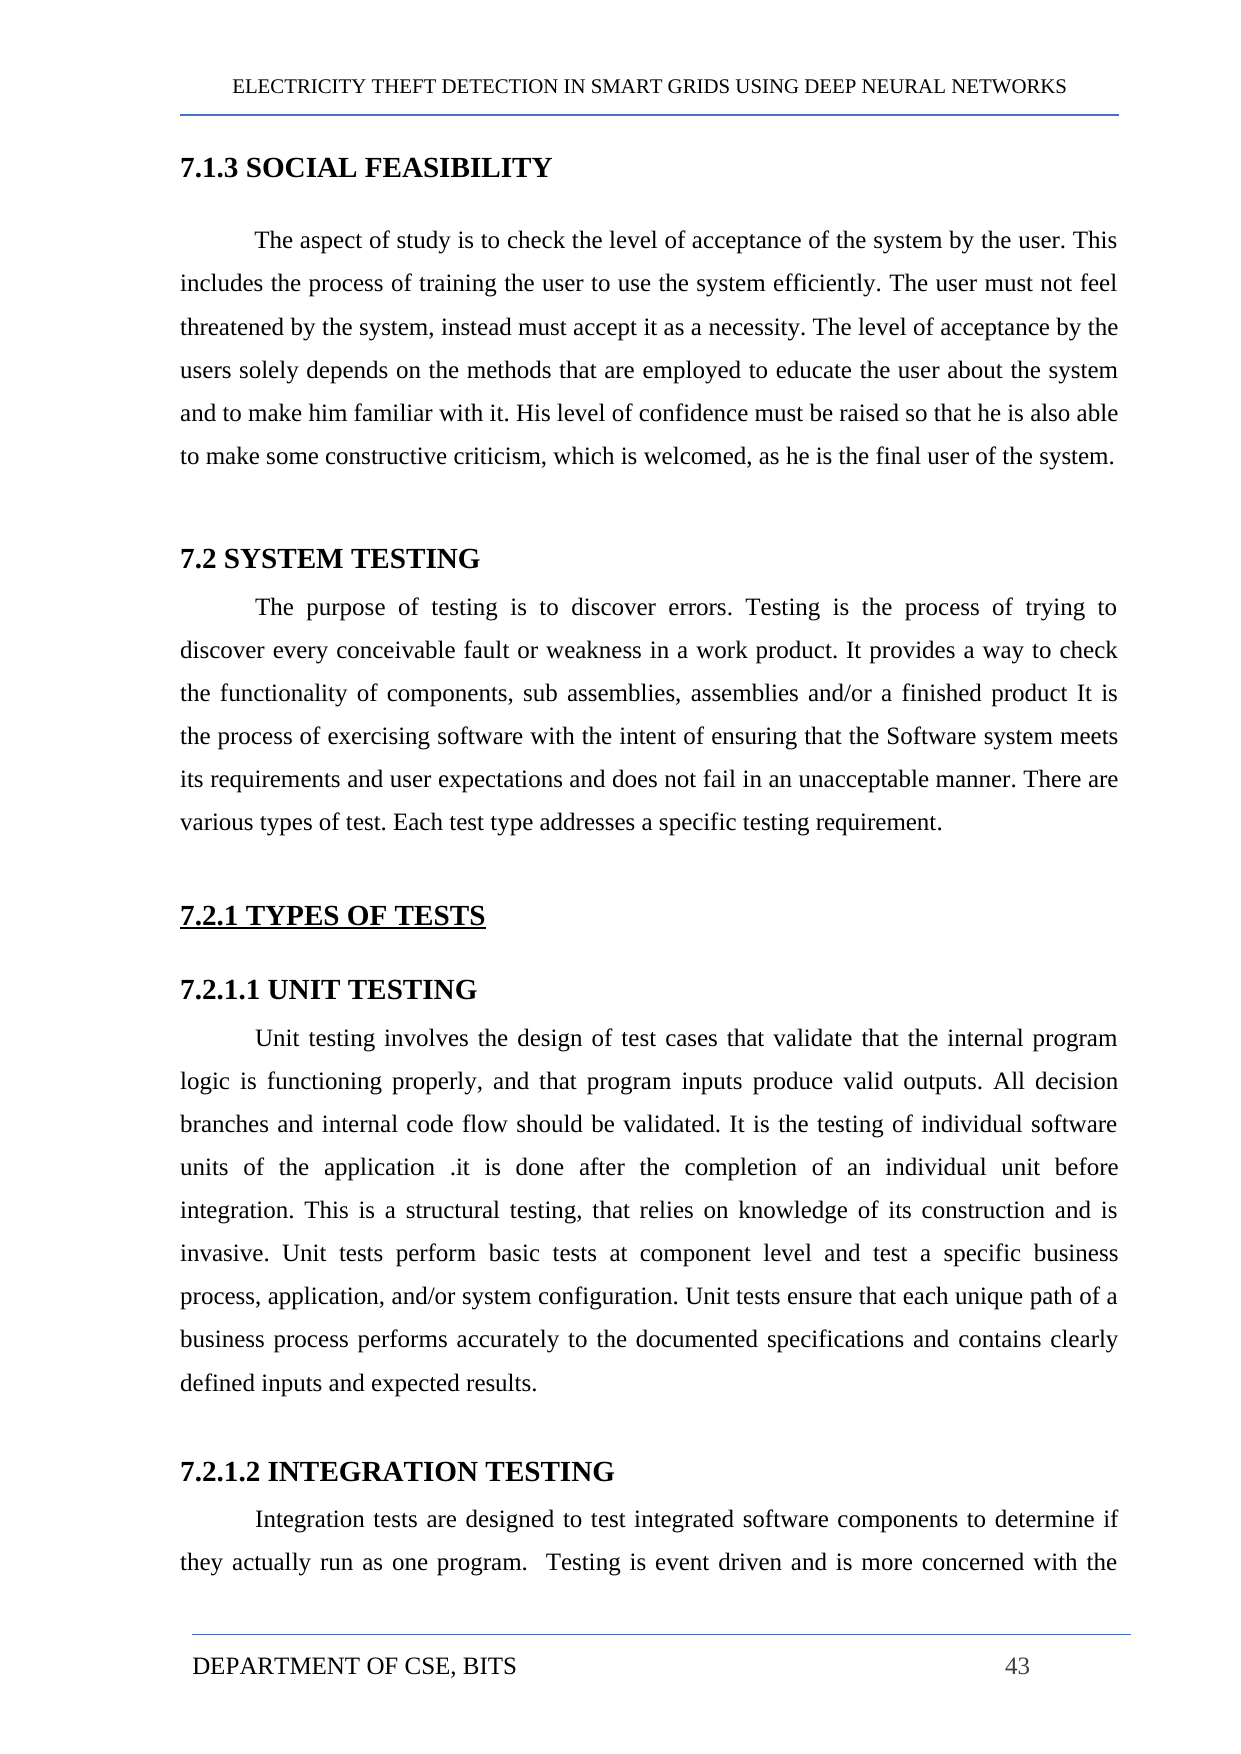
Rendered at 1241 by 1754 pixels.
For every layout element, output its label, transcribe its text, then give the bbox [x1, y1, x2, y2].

subtitle 7.2.1.1 UNIT TESTING [180, 972, 1119, 1006]
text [180, 1504, 1119, 1576]
text Unit testing involves the design of test cases that validate that the internal program logic is functioning properly, and that program inputs produce valid outputs. All decision branches and internal code flow should be validated. It is the testing of individual software units of the application .it is done after the completion of an individual unit before integration. This is a structural testing, that relies on knowledge of its construction and is invasive. Unit tests perform basic tests at component level and test a specific business process, application, and/or system configuration. Unit tests ensure that each unique path of a business process performs accurately to the documented specifications and contains clearly defined inputs and expected results. [180, 1023, 1119, 1396]
subtitle 7.2.1 TYPES OF TESTS [180, 898, 1119, 931]
text The aspect of study is to check the level of acceptance of the system by the user. This includes the process of training the user to use the system efficiently. The user must not feel threatened by the system, instead must accept it as a necessity. The level of acceptance by the users solely depends on the methods that are employed to educate the user about the system and to make him familiar with it. His level of confidence must be raised so that he is also able to make some constructive criticism, which is welcomed, as he is the final user of the system. [180, 225, 1119, 470]
text 7.2 SYSTEM TESTING [180, 542, 1119, 575]
text 7.1.3 SOCIAL FEASIBILITY [180, 150, 1119, 183]
text The purpose of testing is to discover errors. Testing is the process of trying to discover every conceivable fault or weakness in a work product. It provides a way to check the functionality of components, sub assemblies, assemblies and/or a finished product It is the process of exercising software with the intent of ensuring that the Software system meets its requirements and user expectations and does not fail in an unacceptable manner. There are various types of test. Each test type addresses a specific testing requirement. [180, 592, 1119, 836]
subtitle 7.2.1.2 INTEGRATION TESTING [180, 1454, 1119, 1487]
